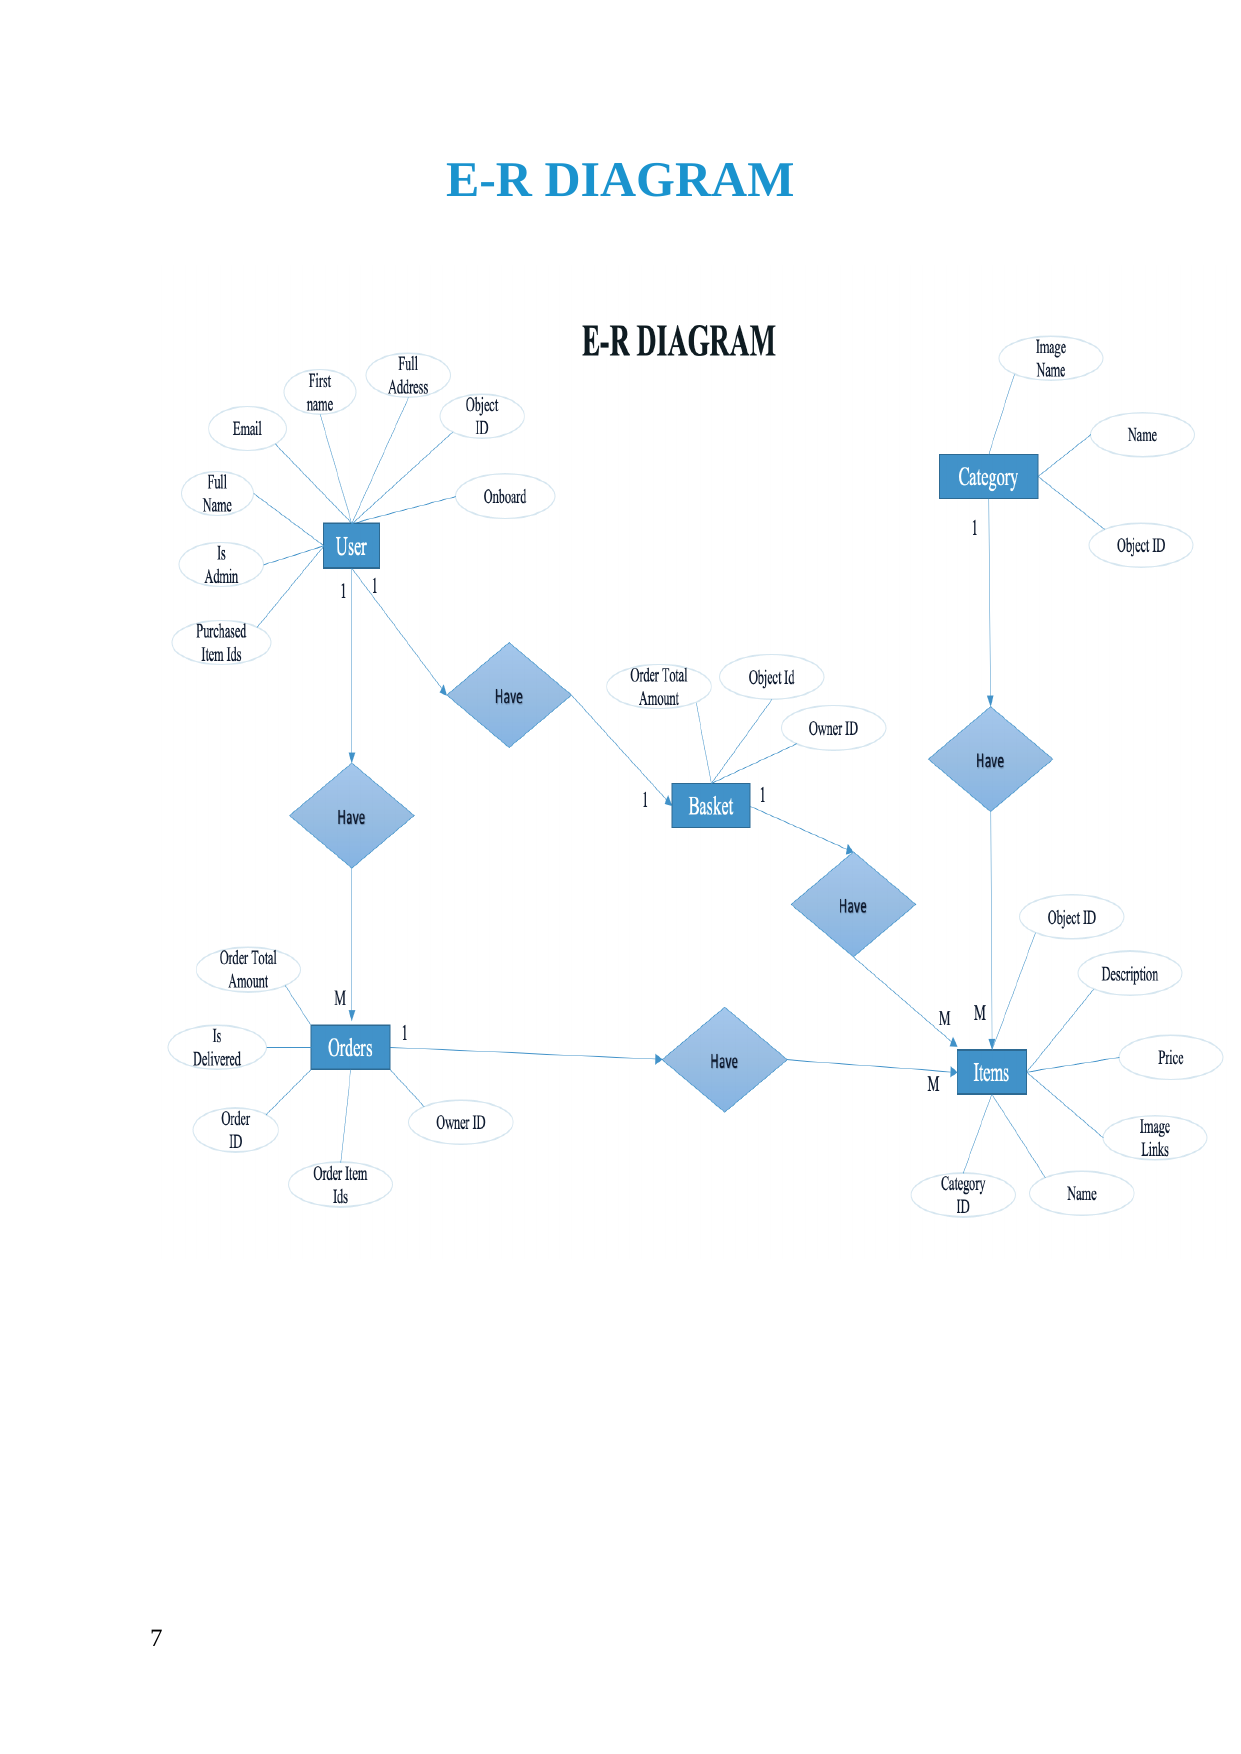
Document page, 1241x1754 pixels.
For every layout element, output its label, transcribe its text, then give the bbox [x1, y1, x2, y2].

text E-R DIAGRAM [150, 150, 1090, 207]
picture [150, 265, 1227, 1259]
